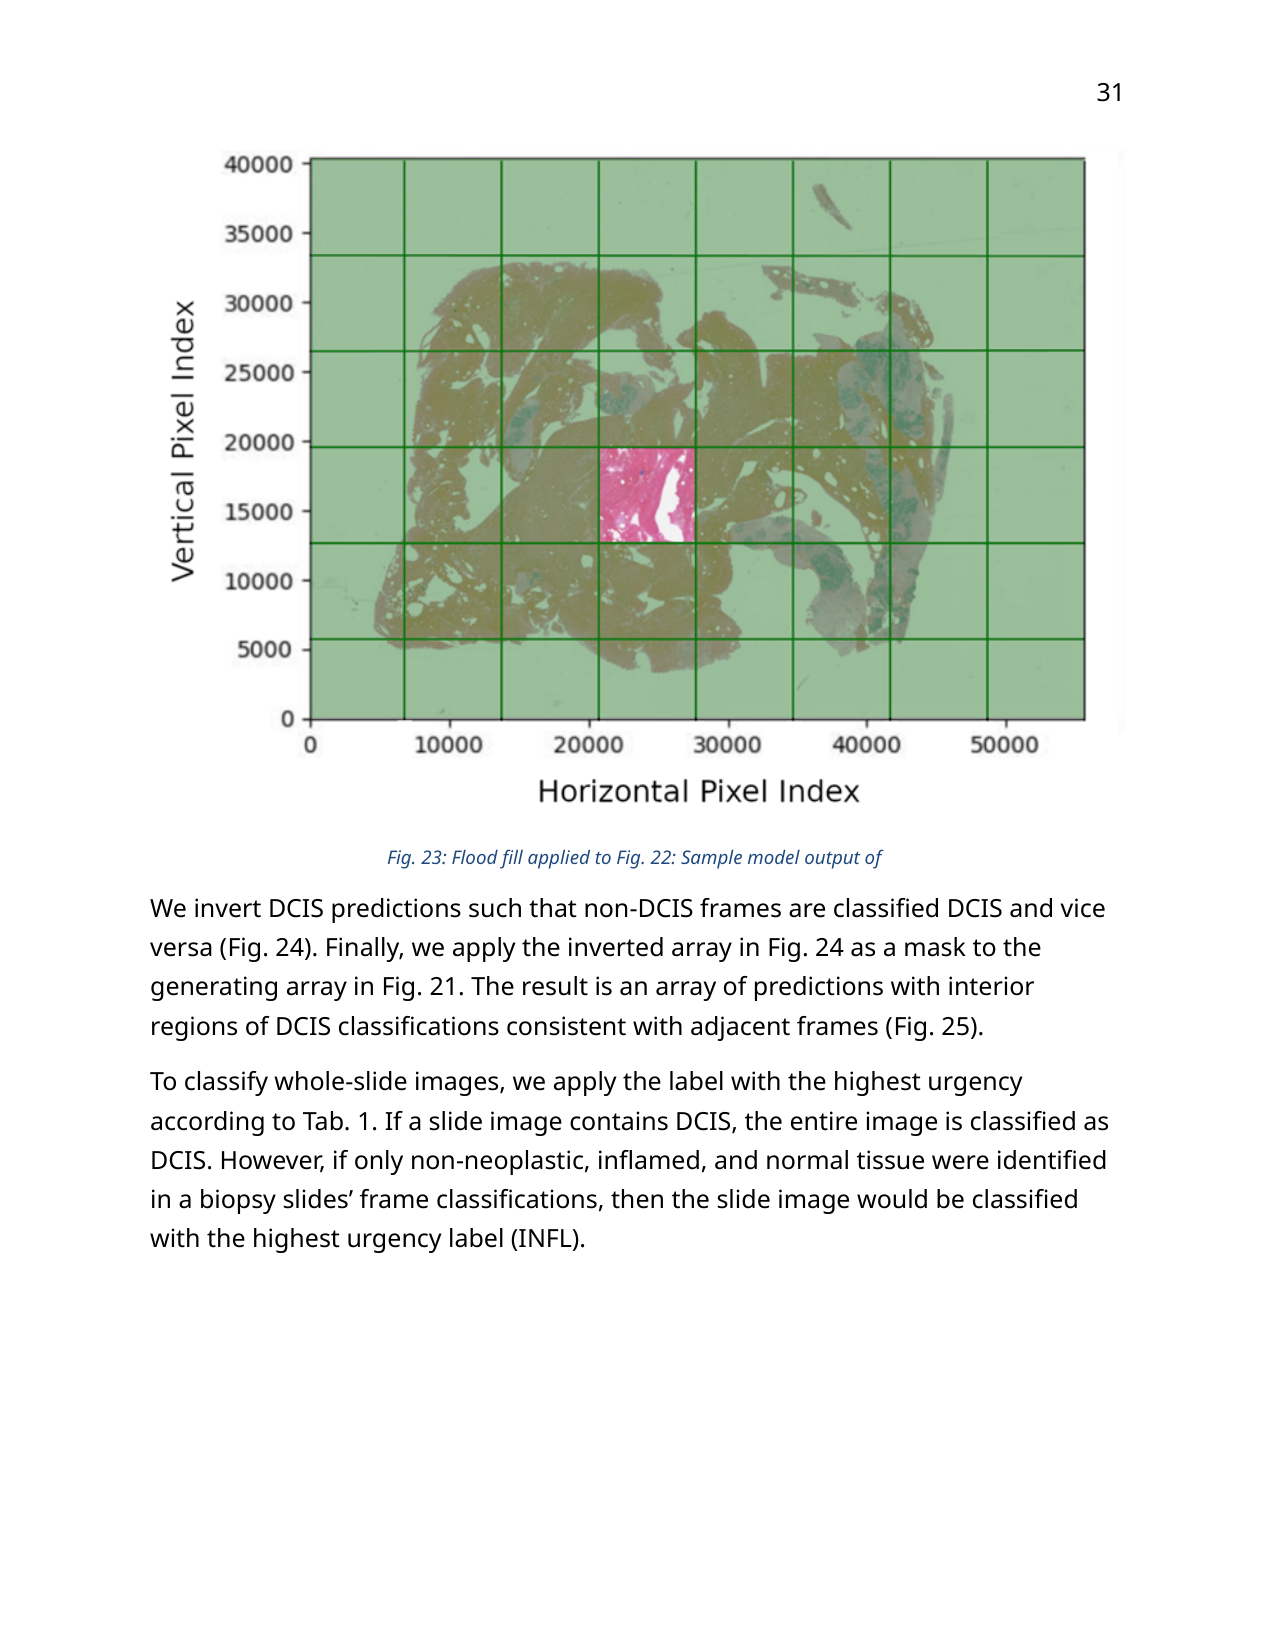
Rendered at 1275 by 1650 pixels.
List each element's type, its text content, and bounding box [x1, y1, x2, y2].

text We invert DCIS predictions such that non-DCIS frames are classified DCIS and vice versa (Fig. 24). Finally, we apply the inverted array in Fig. 24 as a mask to the generating array in Fig. 21. The result is an array of predictions with interior regions of DCIS classifications consistent with adjacent frames (Fig. 25). [150, 891, 1125, 1042]
text Fig. 23: Flood fill applied to Fig. 22: Sample model output of [150, 844, 1125, 870]
text To classify whole-slide images, we apply the label with the highest urgency according to Tab. 1. If a slide image contains DCIS, the entire image is classified as DCIS. However, if only non-neoplastic, inflamed, and normal tissue were identified in a biopsy slides’ frame classifications, then the slide image would be classified with the highest urgency label (INFL). [150, 1064, 1125, 1255]
picture [150, 150, 1125, 823]
